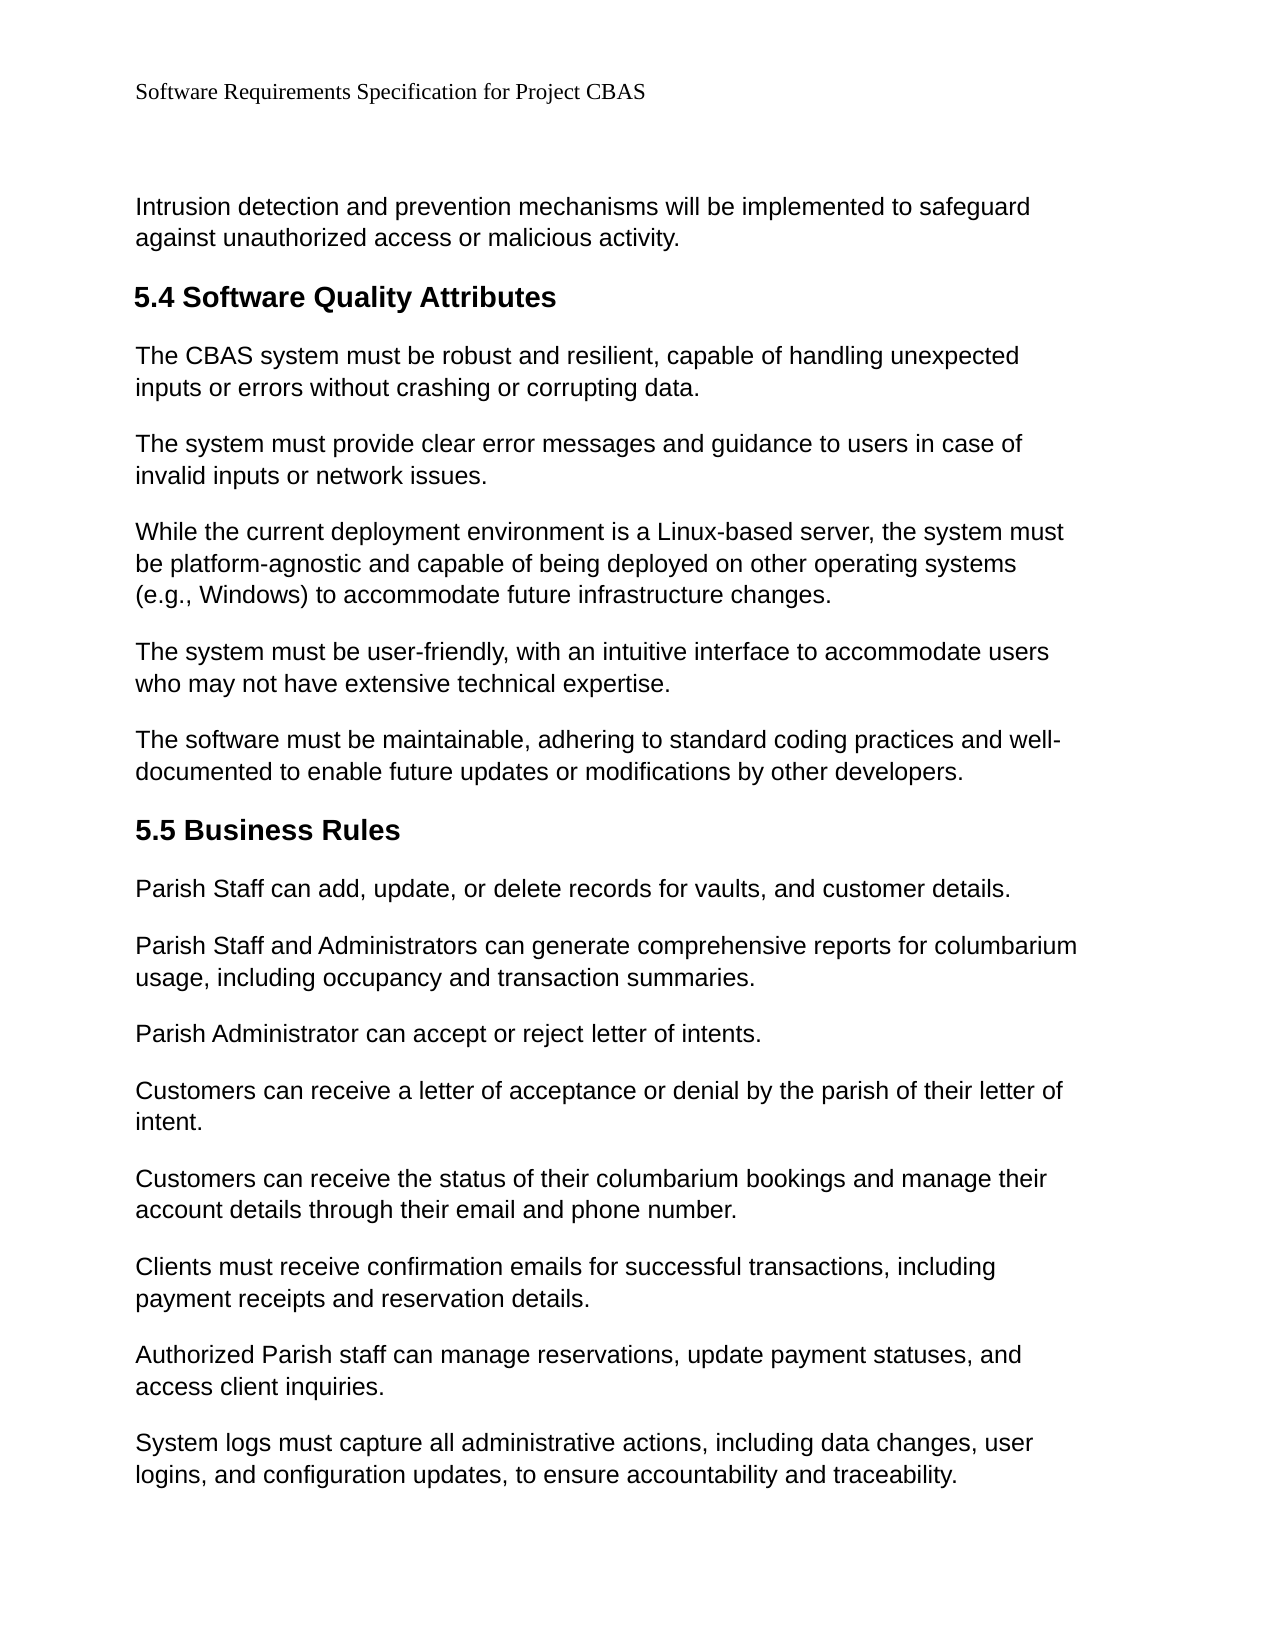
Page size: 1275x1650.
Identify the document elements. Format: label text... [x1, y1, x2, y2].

subtitle 5.4 Software Quality Attributes [134, 280, 1081, 313]
text Clients must receive confirmation emails for successful transactions, including payment receipts and reservation details. [135, 1252, 1081, 1312]
text The system must be user-friendly, with an intuitive interface to accommodate users who may not have extensive technical expertise. [135, 637, 1081, 697]
text Authorized Parish staff can manage reservations, update payment statuses, and access client inquiries. [135, 1340, 1081, 1400]
text The system must provide clear error messages and guidance to users in case of invalid inputs or network issues. [135, 429, 1081, 489]
text While the current deployment environment is a Linux-based server, the system must be platform-agnostic and capable of being deployed on other operating systems (e.g., Windows) to accommodate future infrastructure changes. [135, 517, 1081, 609]
text Customers can receive a letter of acceptance or denial by the parish of their letter of intent. [135, 1076, 1081, 1136]
text Parish Staff and Administrators can generate comprehensive reports for columbarium usage, including occupancy and transaction summaries. [135, 931, 1081, 991]
text Intrusion detection and prevention mechanisms will be implemented to safeguard against unauthorized access or malicious activity. [135, 192, 1081, 252]
text Parish Staff can add, update, or delete records for vaults, and customer details. [135, 874, 1081, 903]
text System logs must capture all administrative actions, including data changes, user logins, and configuration updates, to ensure accountability and traceability. [135, 1428, 1081, 1488]
text The CBAS system must be robust and resilient, capable of handling unexpected inputs or errors without crashing or corrupting data. [135, 341, 1081, 401]
text The software must be maintainable, adhering to standard coding practices and well-documented to enable future updates or modifications by other developers. [135, 725, 1081, 786]
text Customers can receive the status of their columbarium bookings and manage their account details through their email and phone number. [135, 1164, 1081, 1224]
text Parish Administrator can accept or reject letter of intents. [135, 1019, 1081, 1048]
subtitle 5.5 Business Rules [135, 813, 1140, 847]
